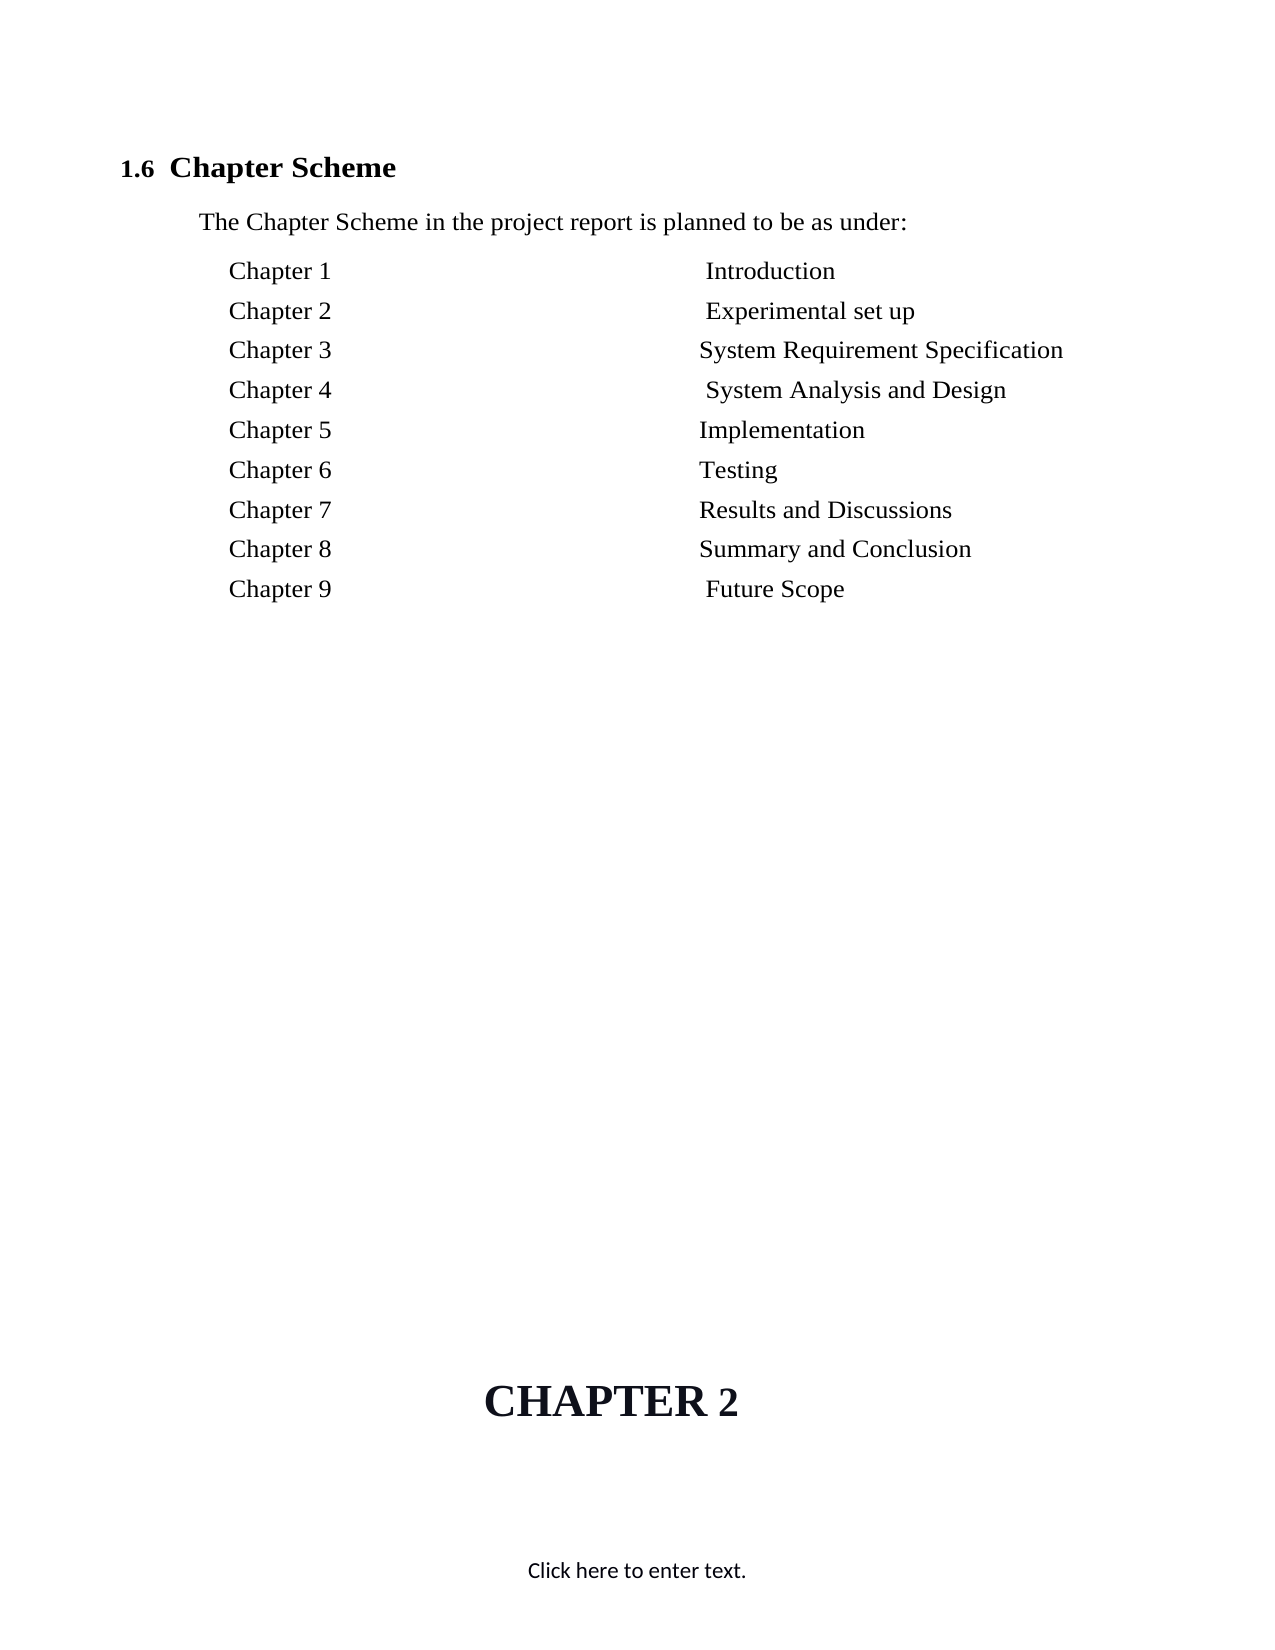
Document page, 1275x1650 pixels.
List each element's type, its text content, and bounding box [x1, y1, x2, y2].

list Chapter 5 Implementation [150, 415, 1125, 444]
list Chapter 7 Results and Discussions [150, 495, 1125, 523]
list Chapter 1 Introduction [150, 256, 1125, 285]
list Chapter 8 Summary and Conclusion [150, 534, 1125, 563]
text CHAPTER 2 [150, 1373, 1125, 1426]
list Chapter 2 Experimental set up [150, 296, 1125, 324]
list Chapter 3 System Requirement Specification [150, 336, 1125, 364]
list Chapter 4 System Analysis and Design [150, 375, 1125, 404]
list Chapter 6 Testing [150, 455, 1125, 484]
title The Chapter Scheme in the project report is planned to be as under: [120, 207, 1123, 235]
list Chapter 9 Future Scope [150, 574, 1125, 603]
title 1.6 Chapter Scheme [120, 150, 1123, 183]
